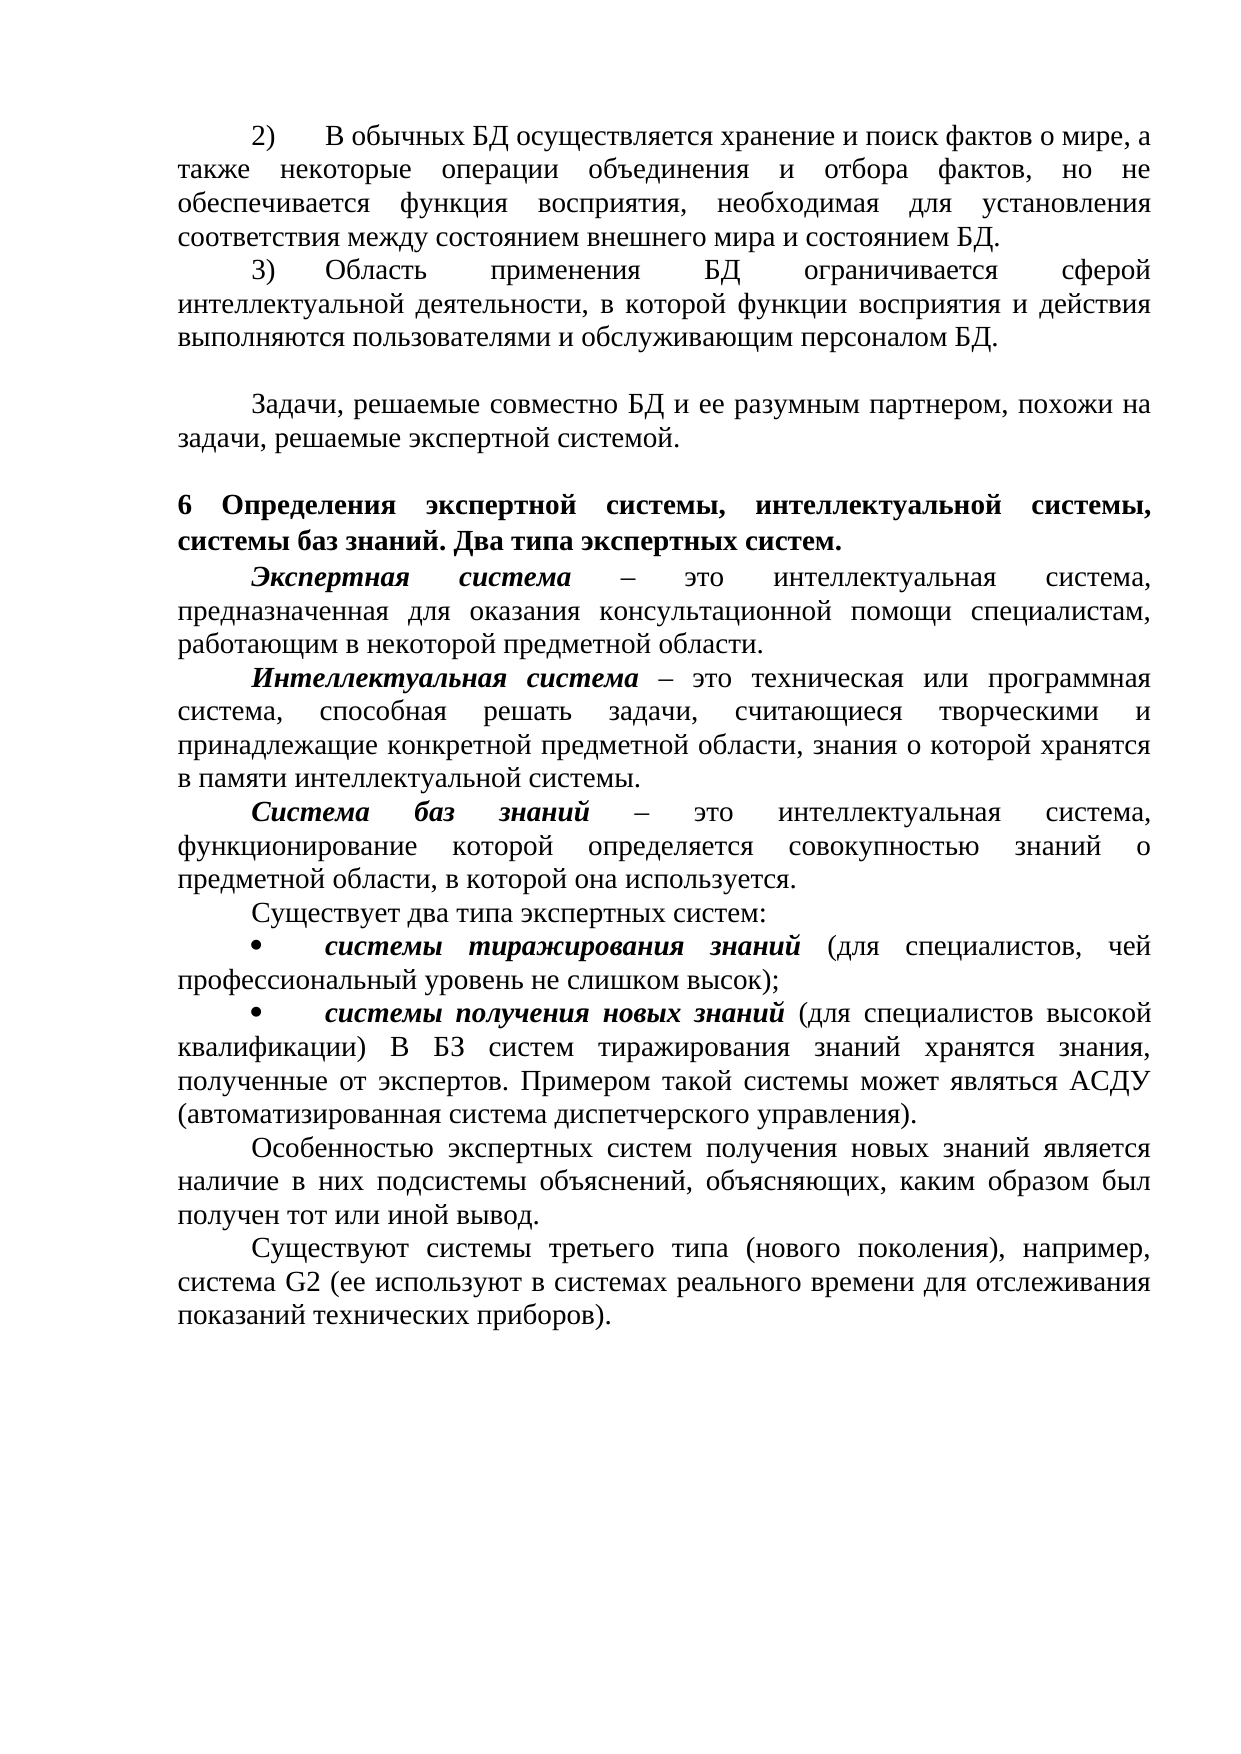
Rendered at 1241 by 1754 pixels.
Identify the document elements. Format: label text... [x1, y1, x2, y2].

text Существует два типа экспертных систем: [177, 895, 1152, 928]
text Система баз знаний – это интеллектуальная система, функционирование которой определяется совокупностью знаний о предметной области, в которой она используется. [177, 794, 1152, 895]
text Экспертная система – это интеллектуальная система, предназначенная для оказания консультационной помощи специалистам, работающим в некоторой предметной области. [177, 559, 1152, 660]
list Область применения БД ограничивается сферой интеллектуальной деятельности, в которой функции восприятия и действия выполняются пользователями и обслуживающим персоналом БД. [177, 252, 1152, 353]
list Задачи, решаемые совместно БД и ее разумным партнером, похожи на задачи, решаемые экспертной системой. [177, 386, 1152, 453]
list В обычных БД осуществляется хранение и поиск фактов о мире, а также некоторые операции объединения и отбора фактов, но не обеспечивается функция восприятия, необходимая для установления соответствия между состоянием внешнего мира и состоянием БД. [177, 118, 1152, 252]
text Интеллектуальная система – это техническая или программная система, способная решать задачи, считающиеся творческими и принадлежащие конкретной предметной области, знания о которой хранятся в памяти интеллектуальной системы. [177, 660, 1152, 794]
text Особенностью экспертных систем получения новых знаний является наличие в них подсистемы объяснений, объясняющих, каким образом был получен тот или иной вывод. [177, 1130, 1152, 1230]
list системы получения новых знаний (для специалистов высокой квалификации) В БЗ систем тиражирования знаний хранятся знания, полученные от экспертов. Примером такой системы может являться АСДУ (автоматизированная система диспетчерского управления). [177, 996, 1152, 1130]
text Существуют системы третьего типа (нового поколения), например, система G2 (ее используют в системах реального времени для отслеживания показаний технических приборов). [177, 1230, 1152, 1331]
list системы тиражирования знаний (для специалистов, чей профессиональный уровень не слишком высок); [177, 928, 1152, 996]
subtitle 6 Определения экспертной системы, интеллектуальной системы, системы баз знаний. Два типа экспертных систем. [177, 487, 1152, 557]
